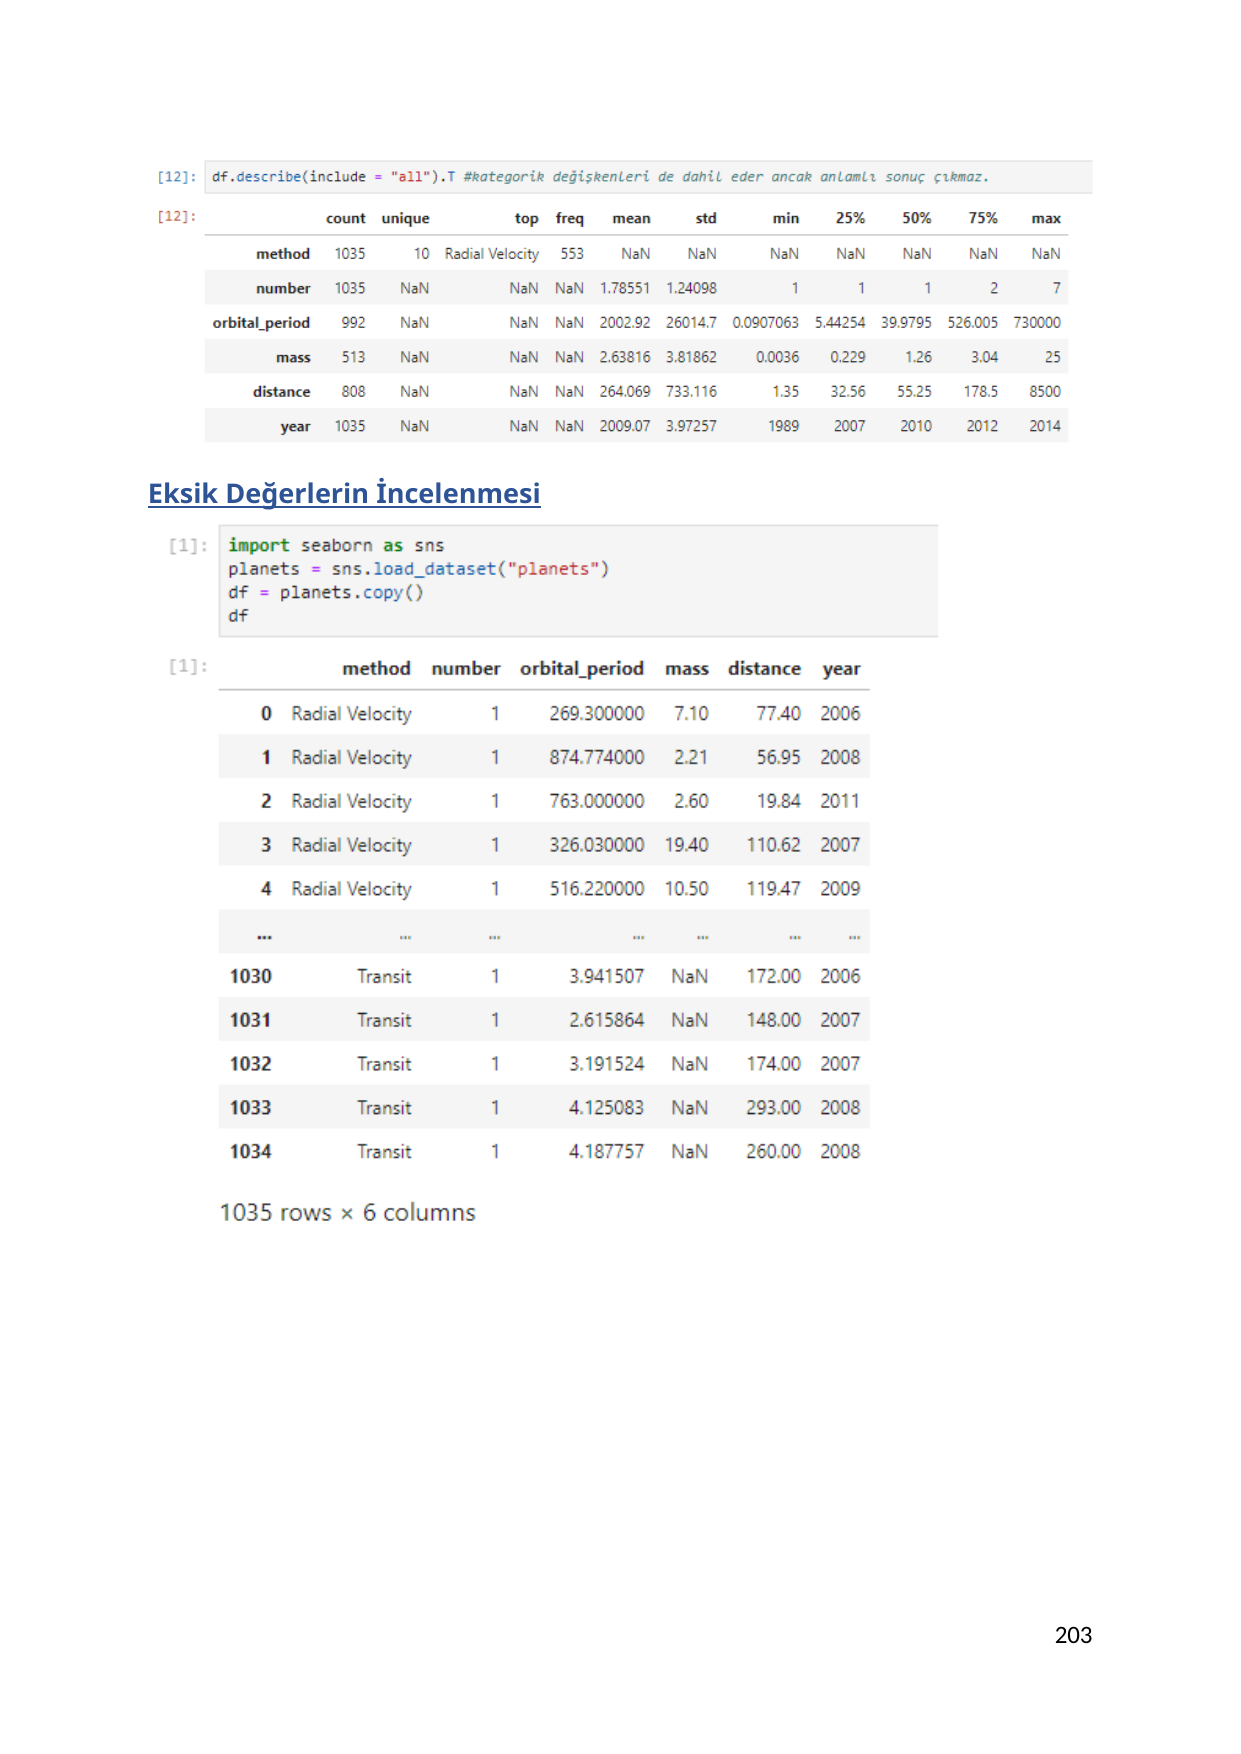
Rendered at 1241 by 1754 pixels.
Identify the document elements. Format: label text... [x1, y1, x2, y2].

picture [147, 147, 1093, 456]
picture [147, 514, 939, 1246]
subtitle Eksik Değerlerin İncelenmesi [148, 475, 1092, 512]
